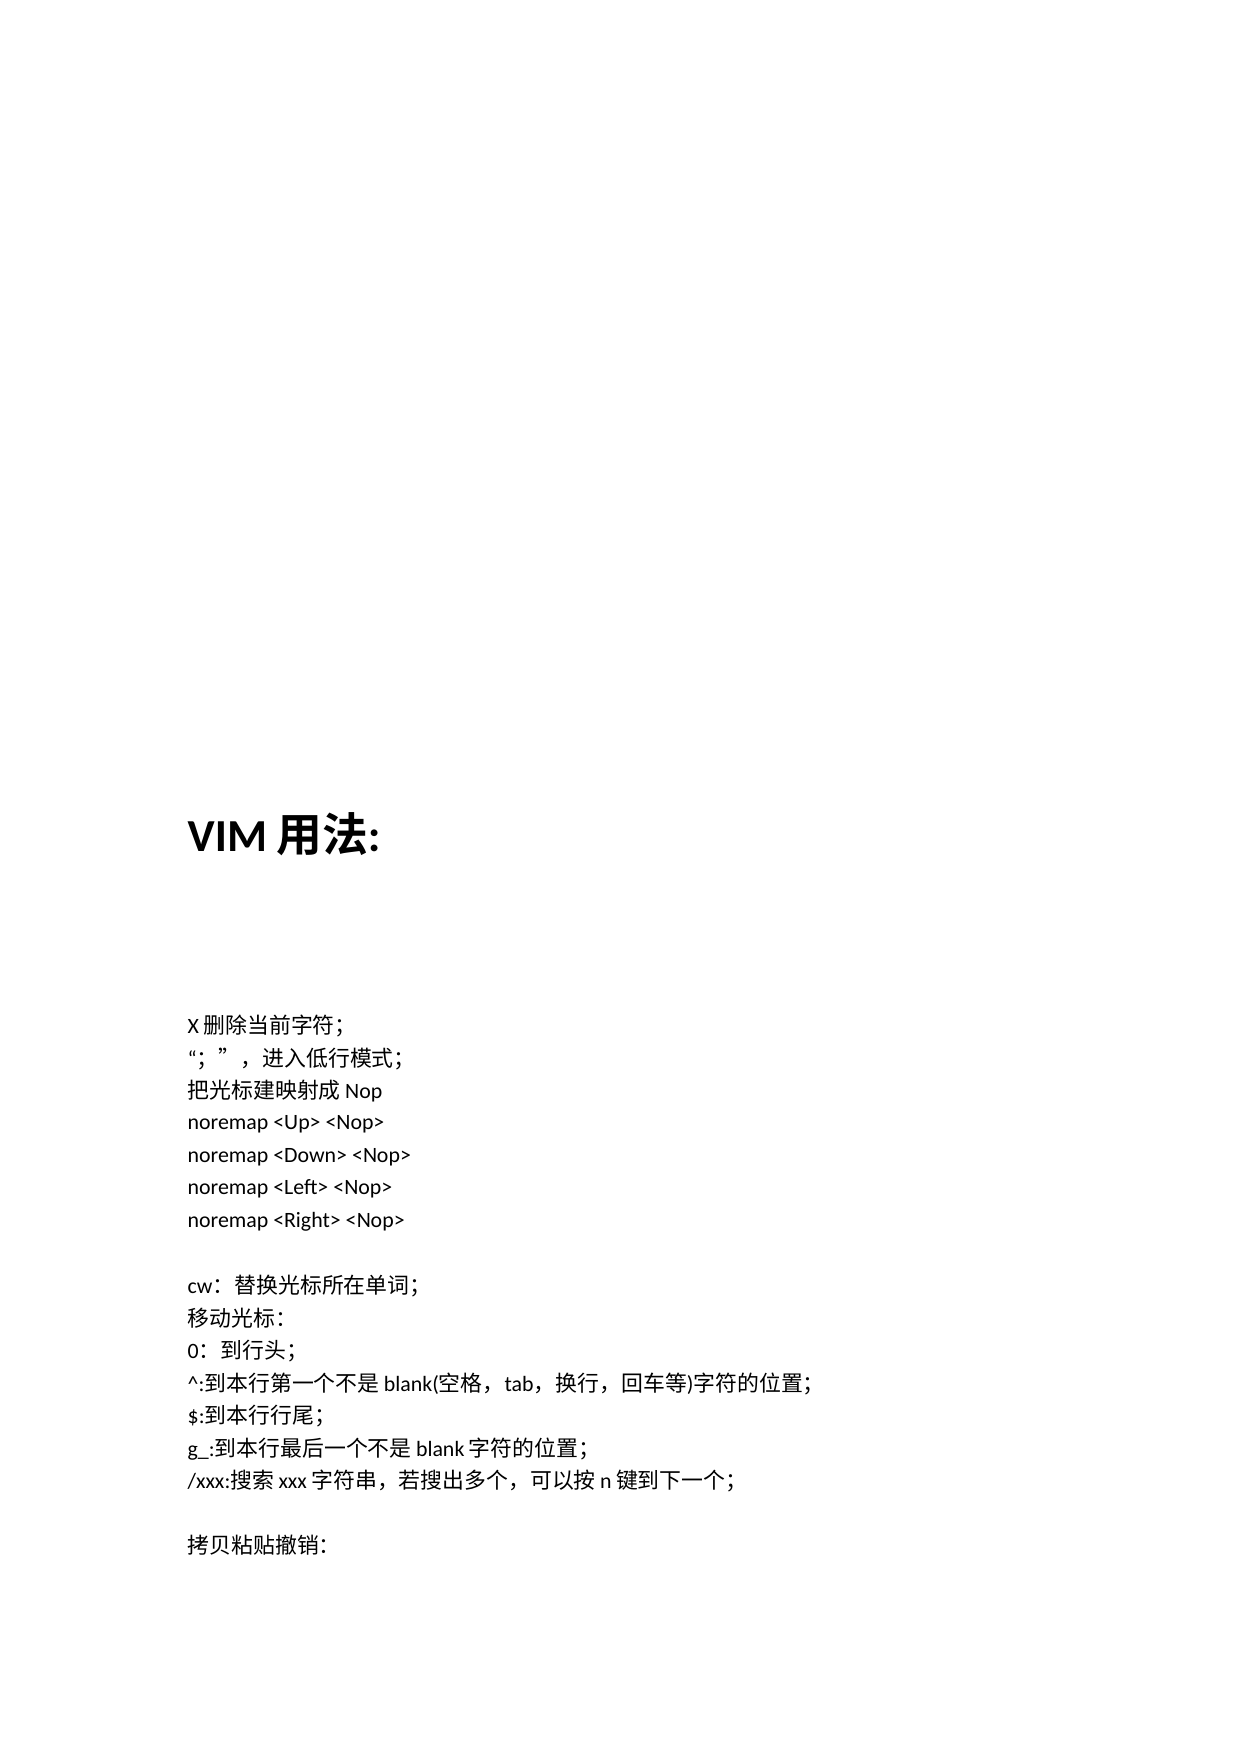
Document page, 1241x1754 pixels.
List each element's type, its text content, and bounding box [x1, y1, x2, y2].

text noremap <Left> <Nop> [187, 1170, 1053, 1203]
text ^:到本行第一个不是blank(空格，tab，换行，回车等)字符的位置； [187, 1365, 1053, 1398]
text noremap <Up> <Nop> [187, 1105, 1053, 1138]
text 0：到行头； [187, 1333, 1053, 1365]
text /xxx:搜索xxx字符串，若搜出多个，可以按n键到下一个； [187, 1463, 1053, 1495]
text 把光标建映射成Nop [187, 1073, 1053, 1105]
text $:到本行行尾； [187, 1398, 1053, 1430]
text g_:到本行最后一个不是blank字符的位置； [187, 1430, 1053, 1463]
text noremap <Right> <Nop> [187, 1203, 1053, 1235]
text 移动光标： [187, 1300, 1053, 1333]
subtitle VIM用法: [187, 782, 1053, 880]
text noremap <Down> <Nop> [187, 1138, 1053, 1170]
text cw：替换光标所在单词； [187, 1268, 1053, 1300]
text 拷贝粘贴撤销： [187, 1528, 1053, 1560]
text “；”，进入低行模式； [187, 1040, 1053, 1073]
text X删除当前字符； [187, 1008, 1053, 1040]
